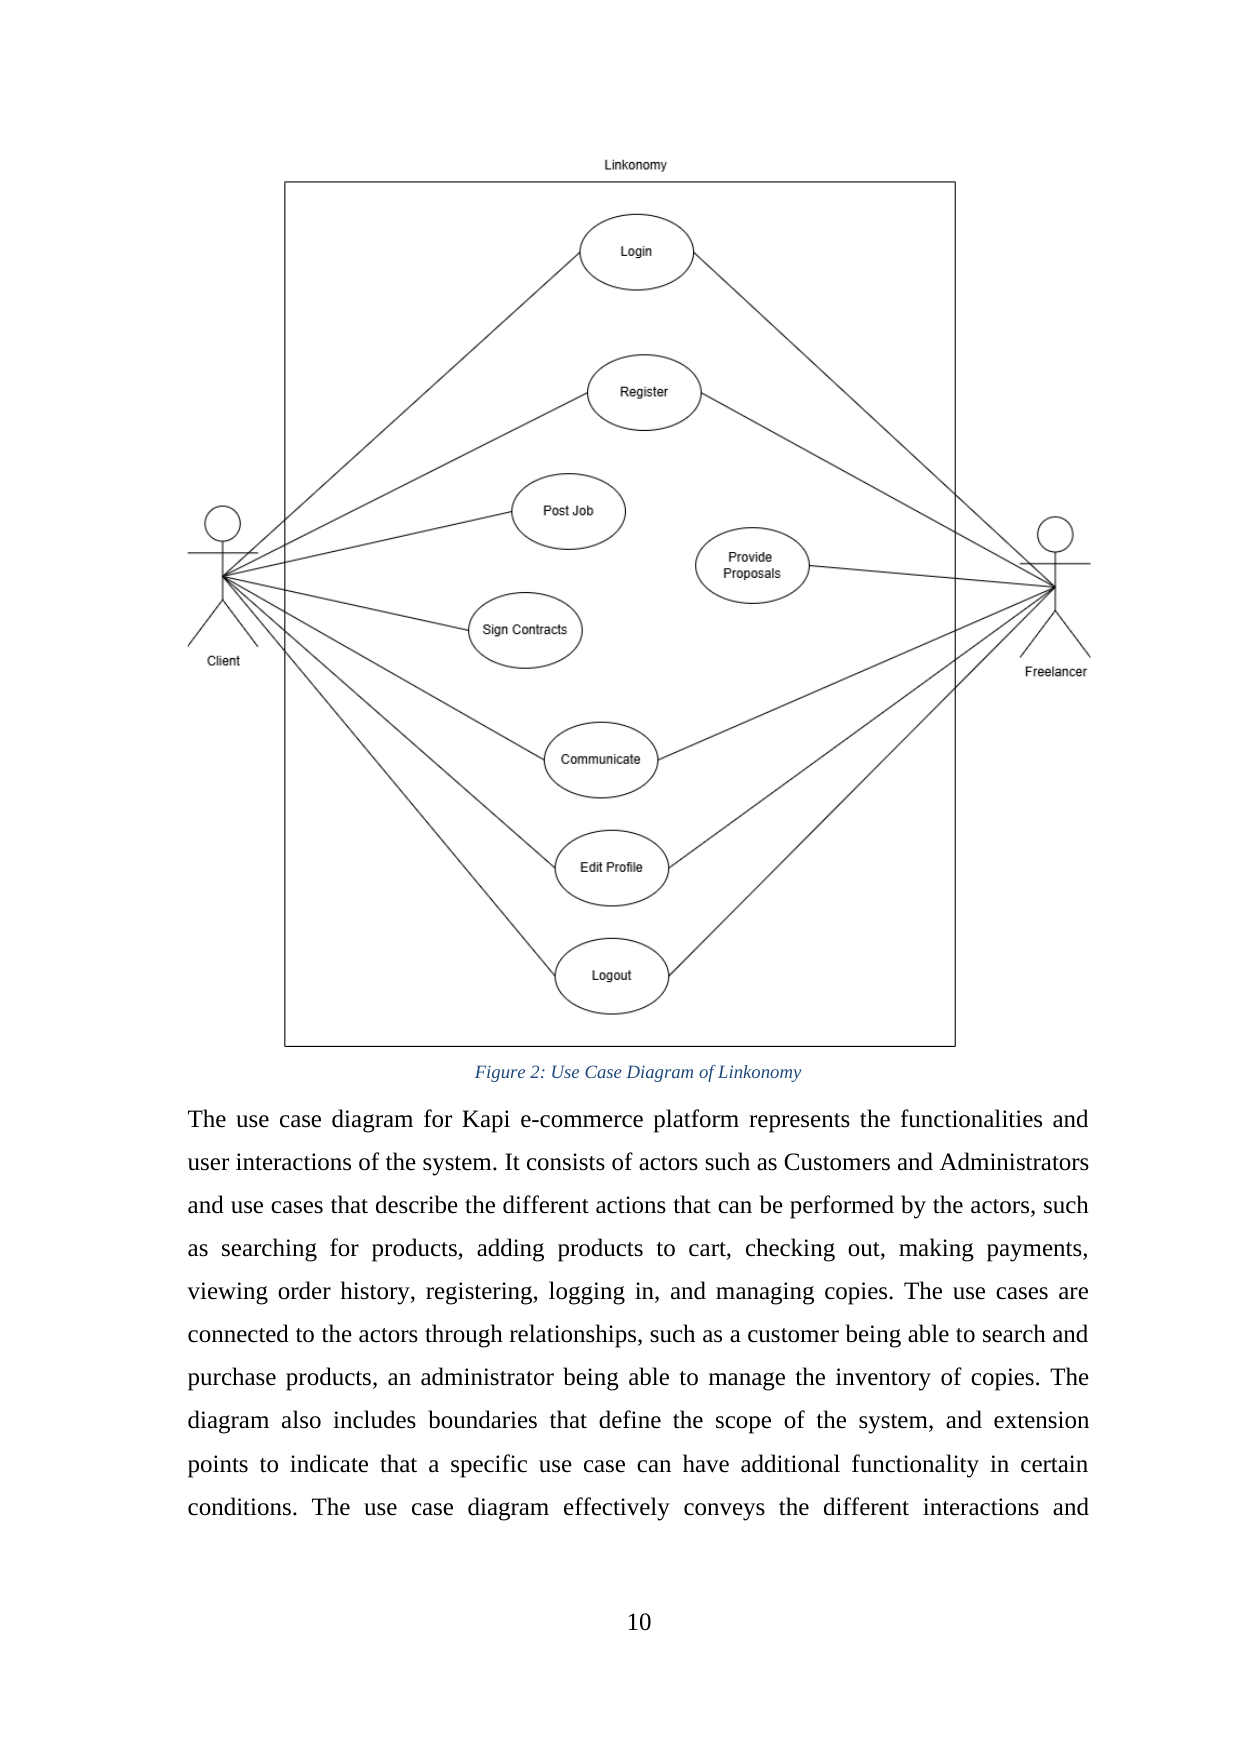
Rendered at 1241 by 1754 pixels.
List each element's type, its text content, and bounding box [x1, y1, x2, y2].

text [187, 1104, 1090, 1521]
picture [187, 150, 1091, 1047]
